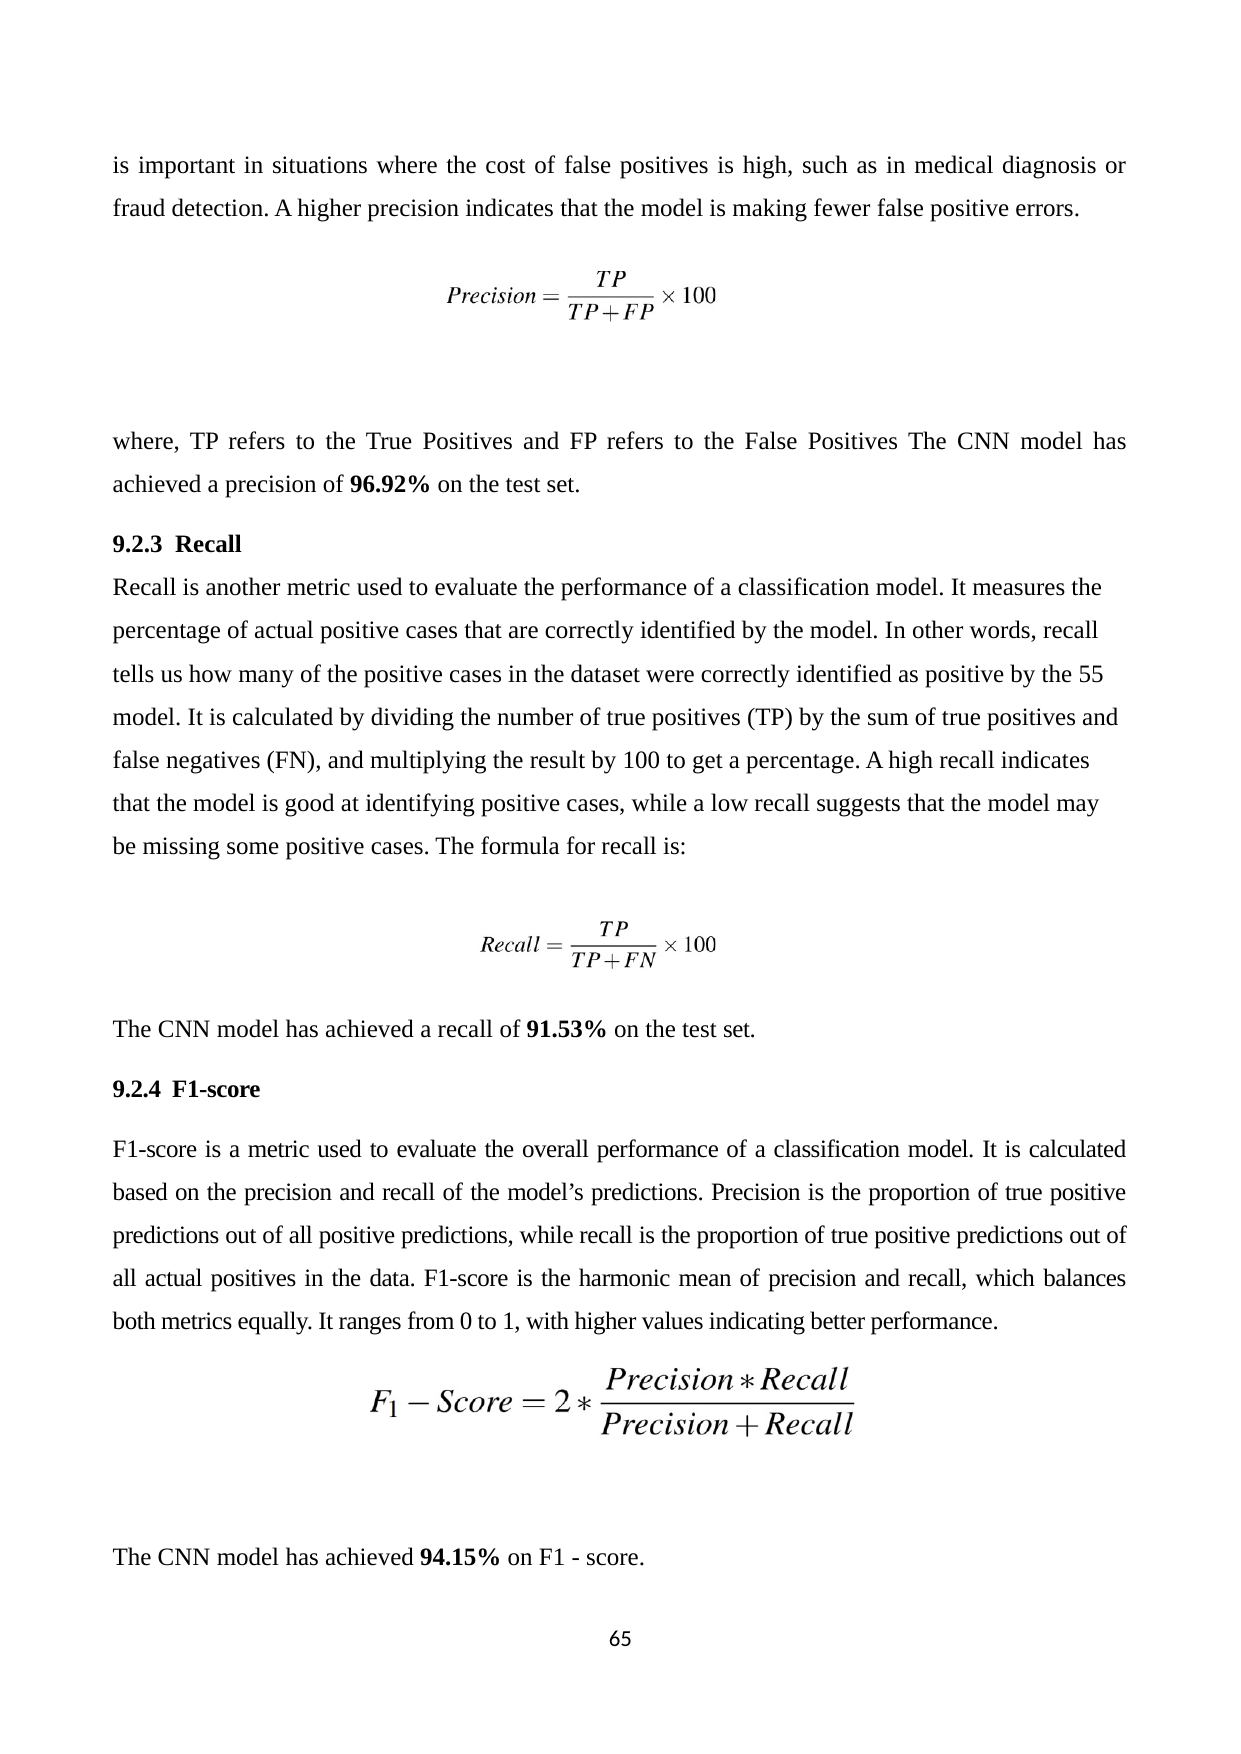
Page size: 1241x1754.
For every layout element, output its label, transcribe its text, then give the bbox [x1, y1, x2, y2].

text The CNN model has achieved a recall of 91.53% on the test set. [112, 950, 1128, 1043]
text 9.2.4 F1-score [112, 1074, 1128, 1103]
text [112, 150, 1128, 222]
picture [446, 271, 716, 322]
text where, TP refers to the True Positives and FP refers to the False Positives The CNN model has achieved a precision of 96.92% on the test set. [112, 426, 1128, 498]
picture [479, 921, 716, 969]
picture [369, 1366, 855, 1437]
text 9.2.3 Recall Recall is another metric used to evaluate the performance of a classification model. It measures the percentage of actual positive cases that are correctly identified by the model. In other words, recall tells us how many of the positive cases in the dataset were correctly identified as positive by the 55 model. It is calculated by dividing the number of true positives (TP) by the sum of true positives and false negatives (FN), and multiplying the result by 100 to get a percentage. A high recall indicates that the model is good at identifying positive cases, while a low recall suggests that the model may be missing some positive cases. The formula for recall is: [112, 529, 1128, 860]
text The CNN model has achieved 94.15% on F1 - score. [112, 1542, 1128, 1571]
text F1-score is a metric used to evaluate the overall performance of a classification model. It is calculated based on the precision and recall of the model’s predictions. Precision is the proportion of true positive predictions out of all positive predictions, while recall is the proportion of true positive predictions out of all actual positives in the data. F1-score is the harmonic mean of precision and recall, which balances both metrics equally. It ranges from 0 to 1, with higher values indicating better performance. [112, 1134, 1128, 1335]
